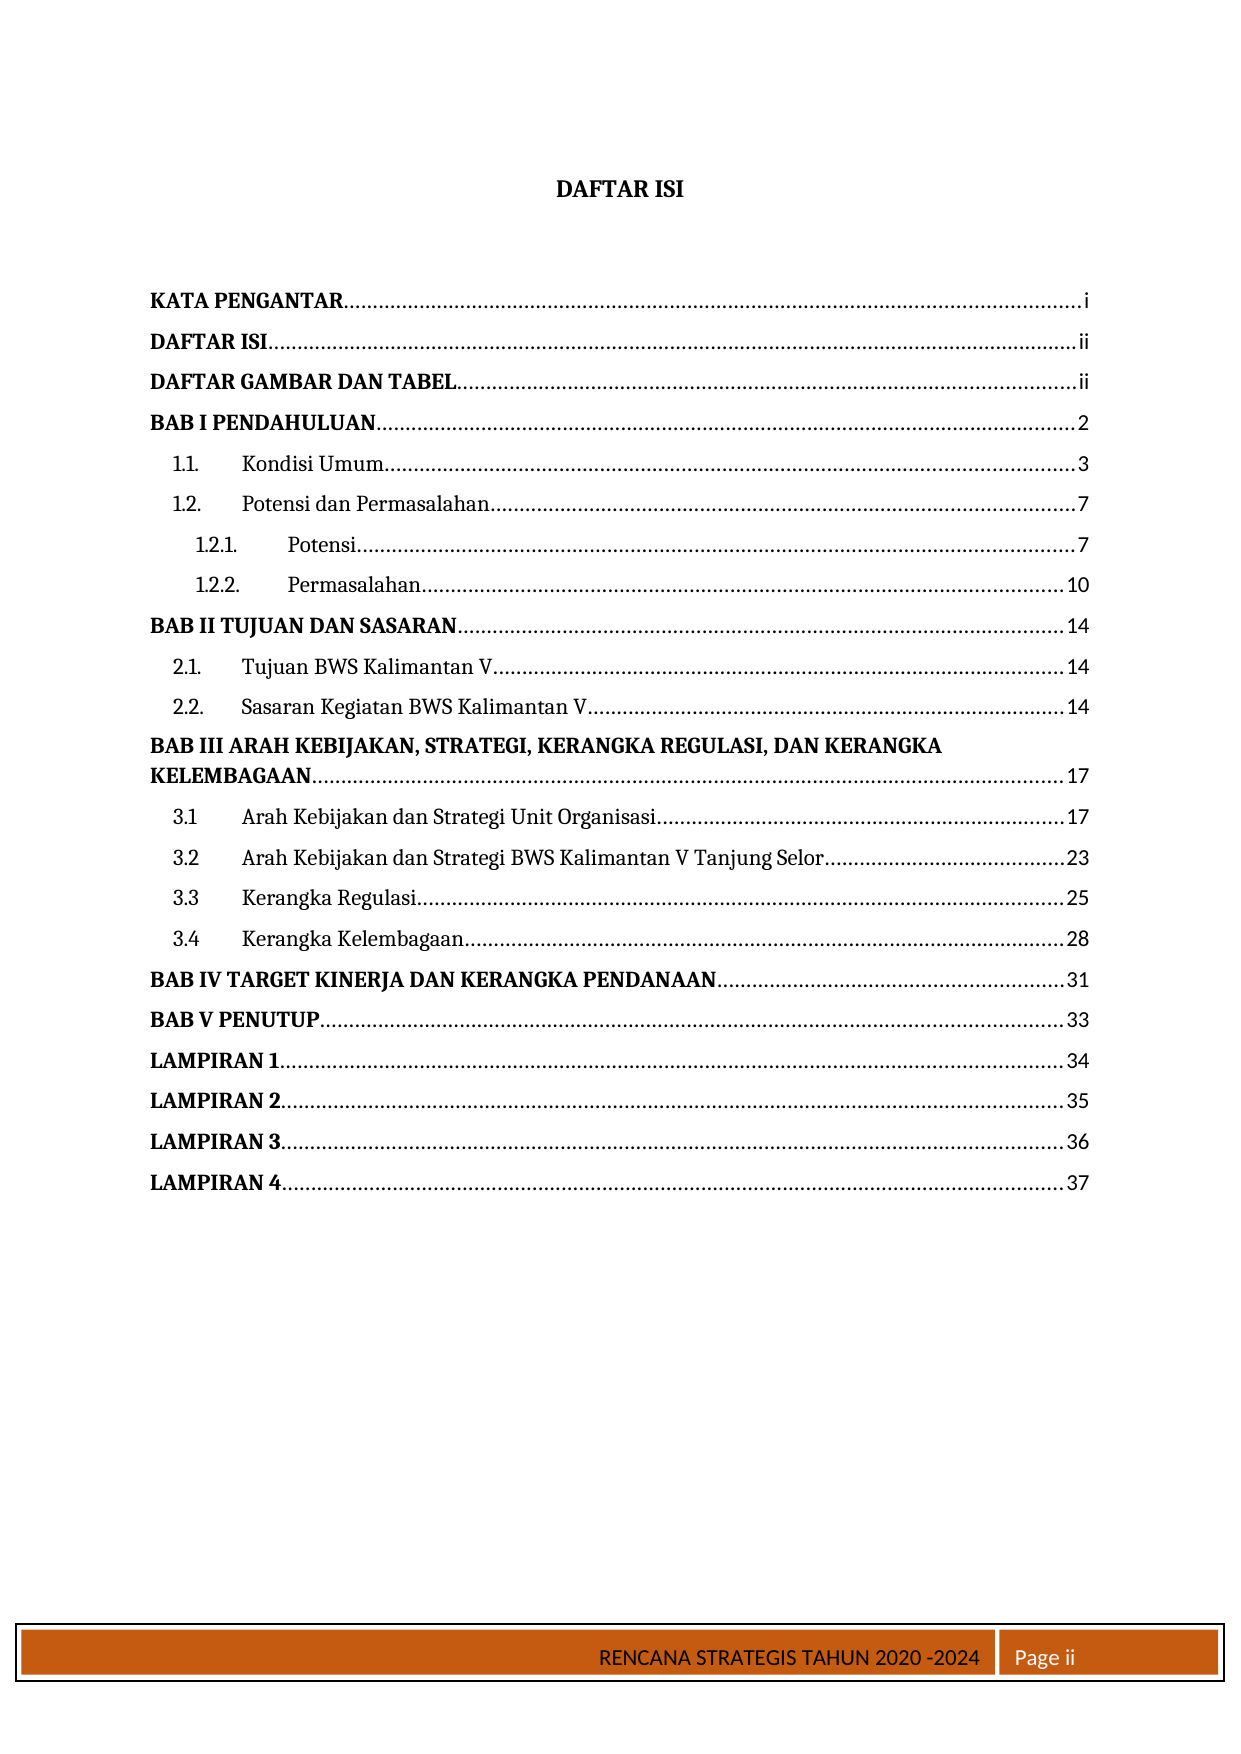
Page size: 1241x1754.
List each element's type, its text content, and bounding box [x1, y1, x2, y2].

subtitle DAFTAR ISI [150, 175, 1090, 204]
